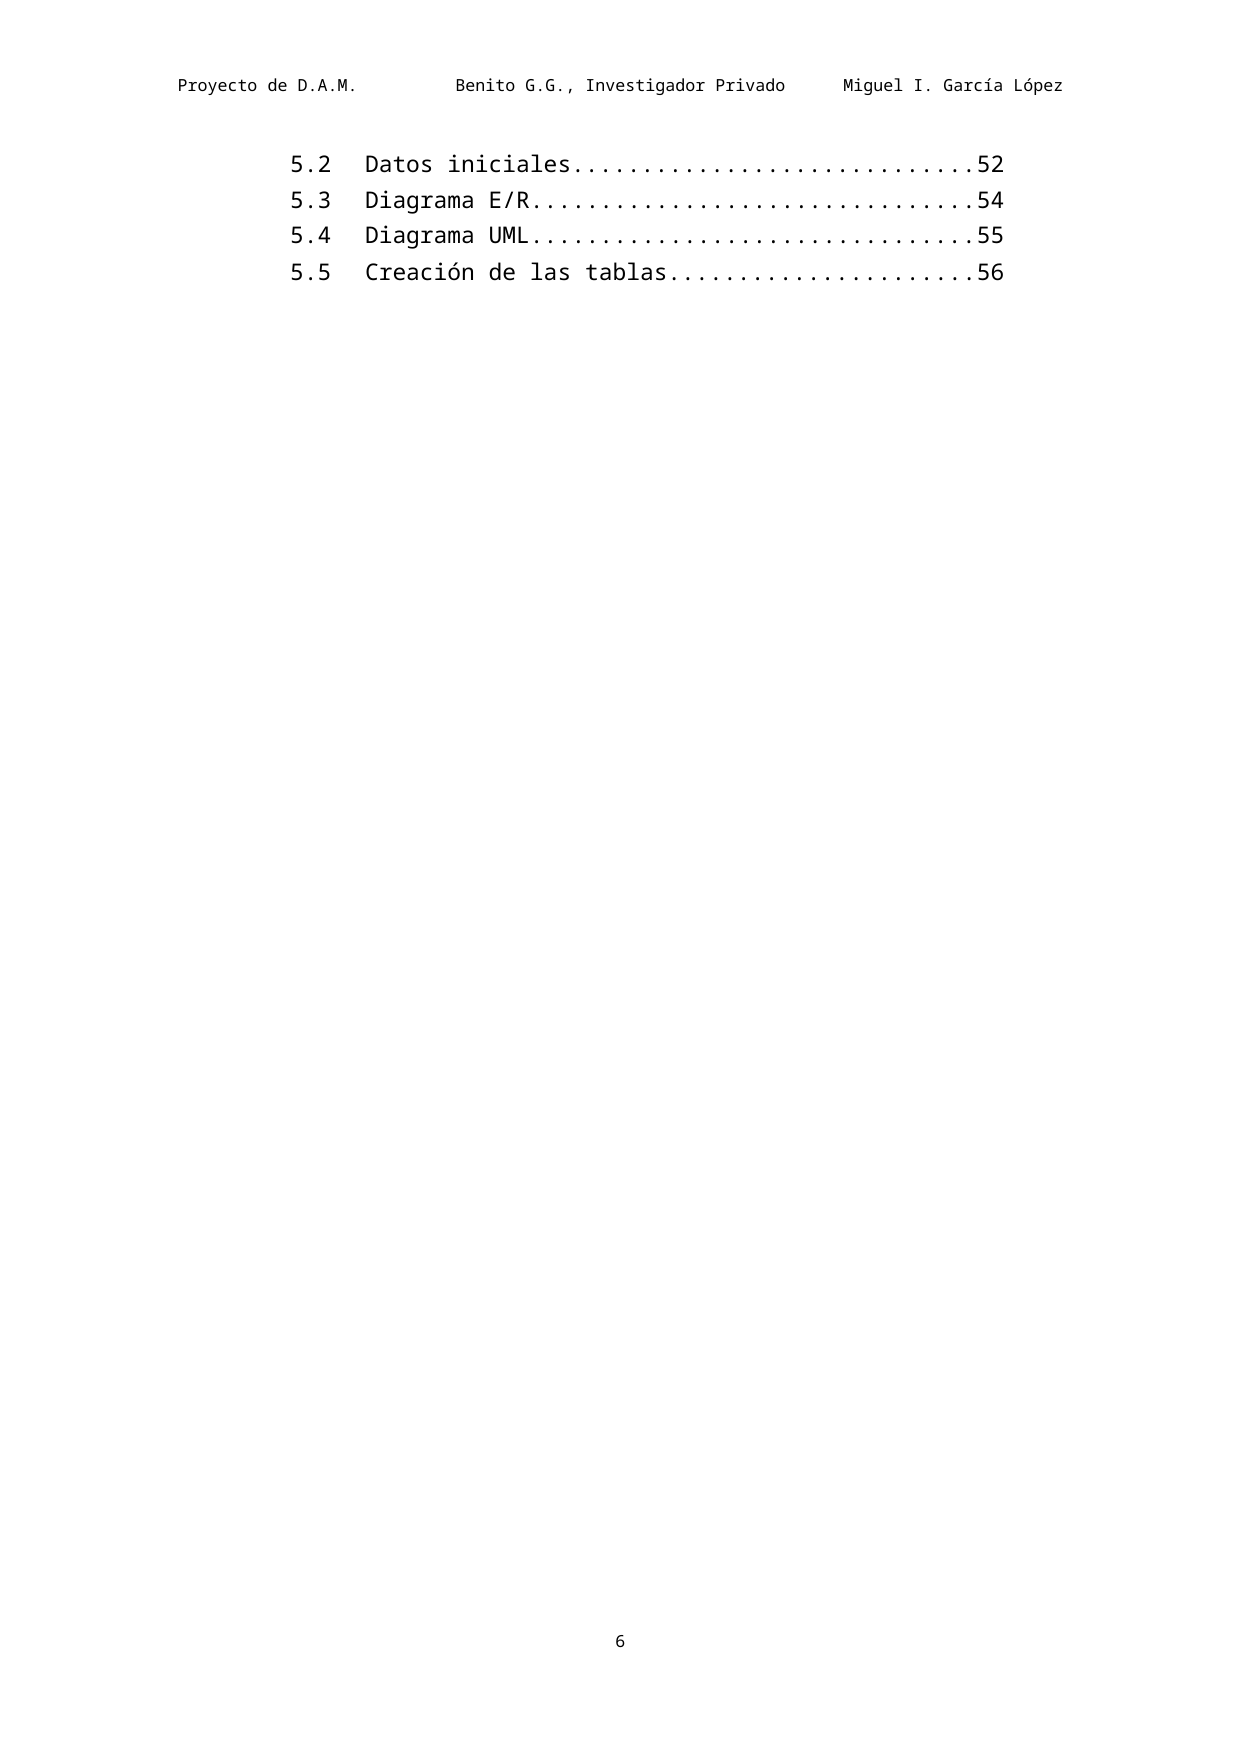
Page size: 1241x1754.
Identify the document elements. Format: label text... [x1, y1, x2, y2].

list Diagrama UML 55 [290, 219, 1063, 251]
list Creación de las tablas 56 [290, 255, 1063, 287]
list Diagrama E/R 54 [290, 183, 1063, 215]
list Datos iniciales 52 [290, 148, 1063, 179]
